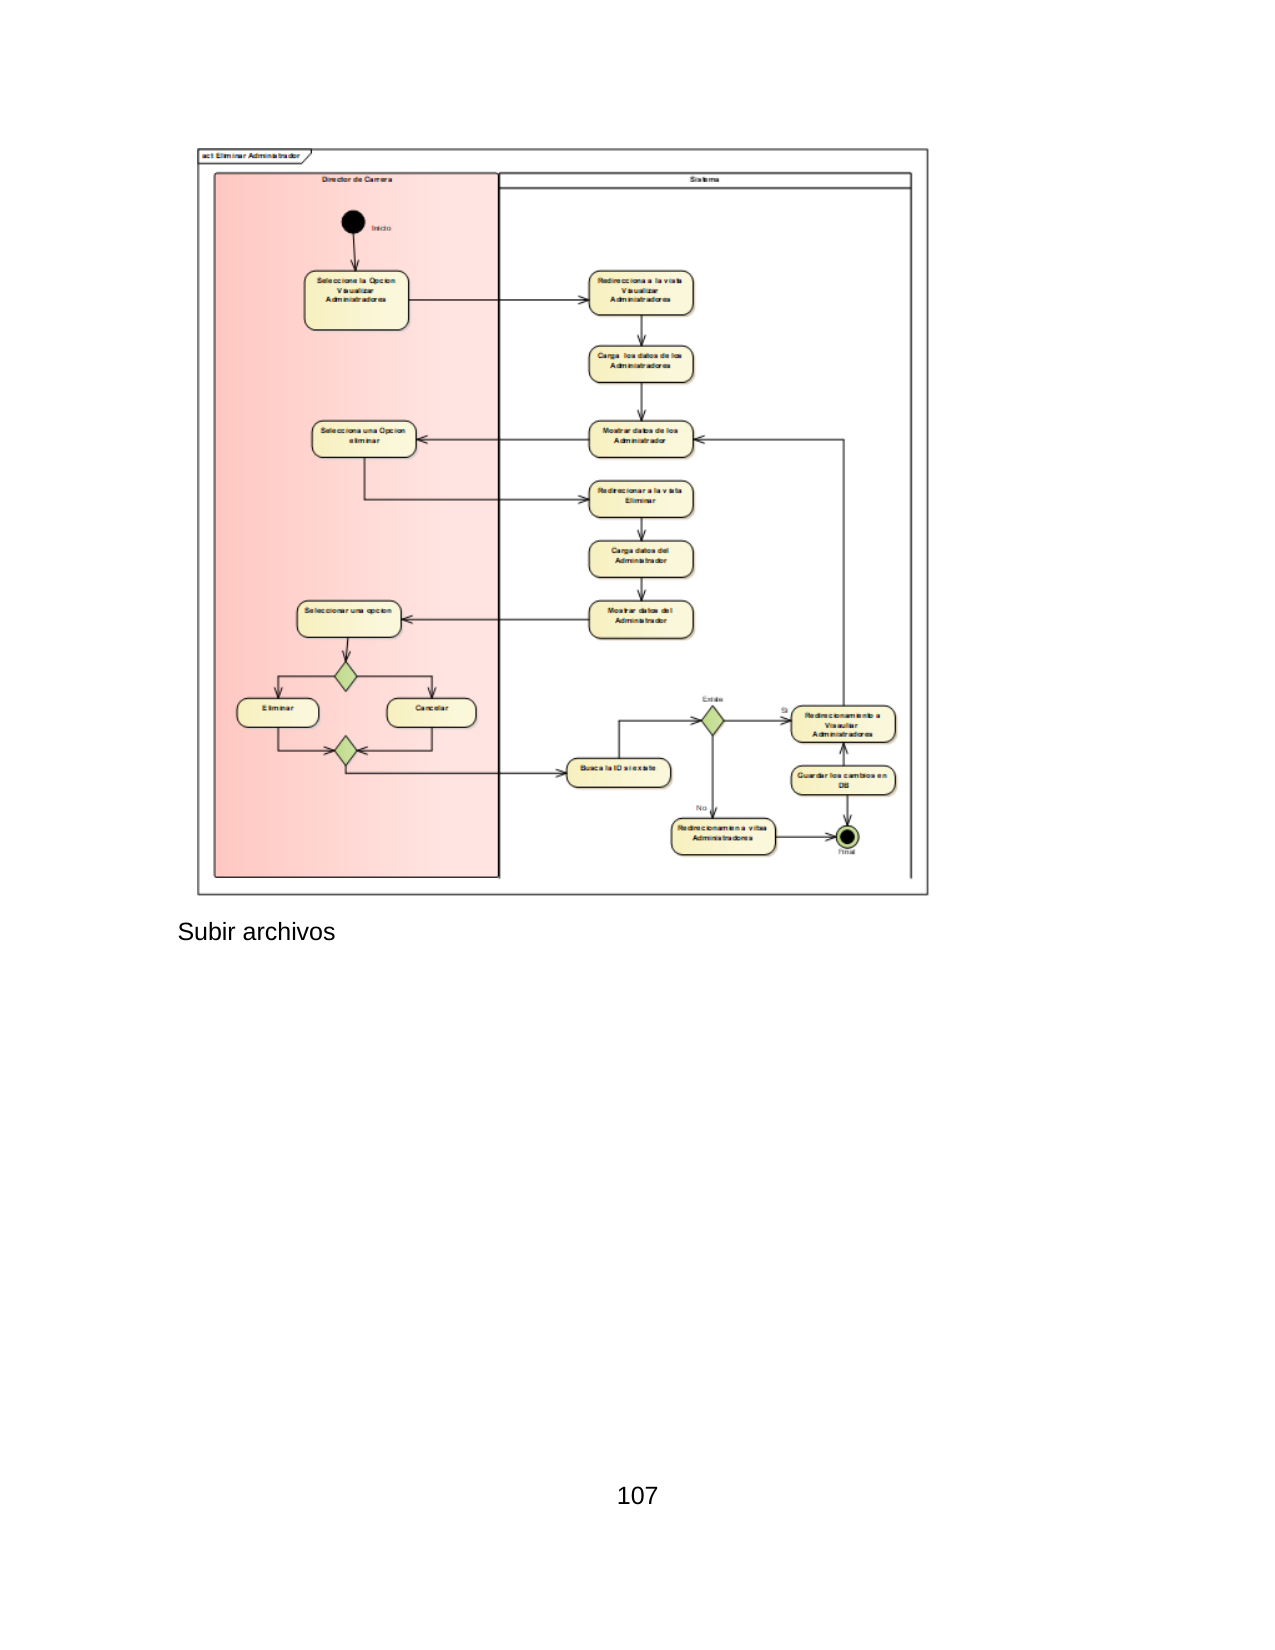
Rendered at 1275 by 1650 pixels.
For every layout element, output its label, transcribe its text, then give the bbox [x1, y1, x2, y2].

text Subir archivos [177, 917, 1098, 945]
